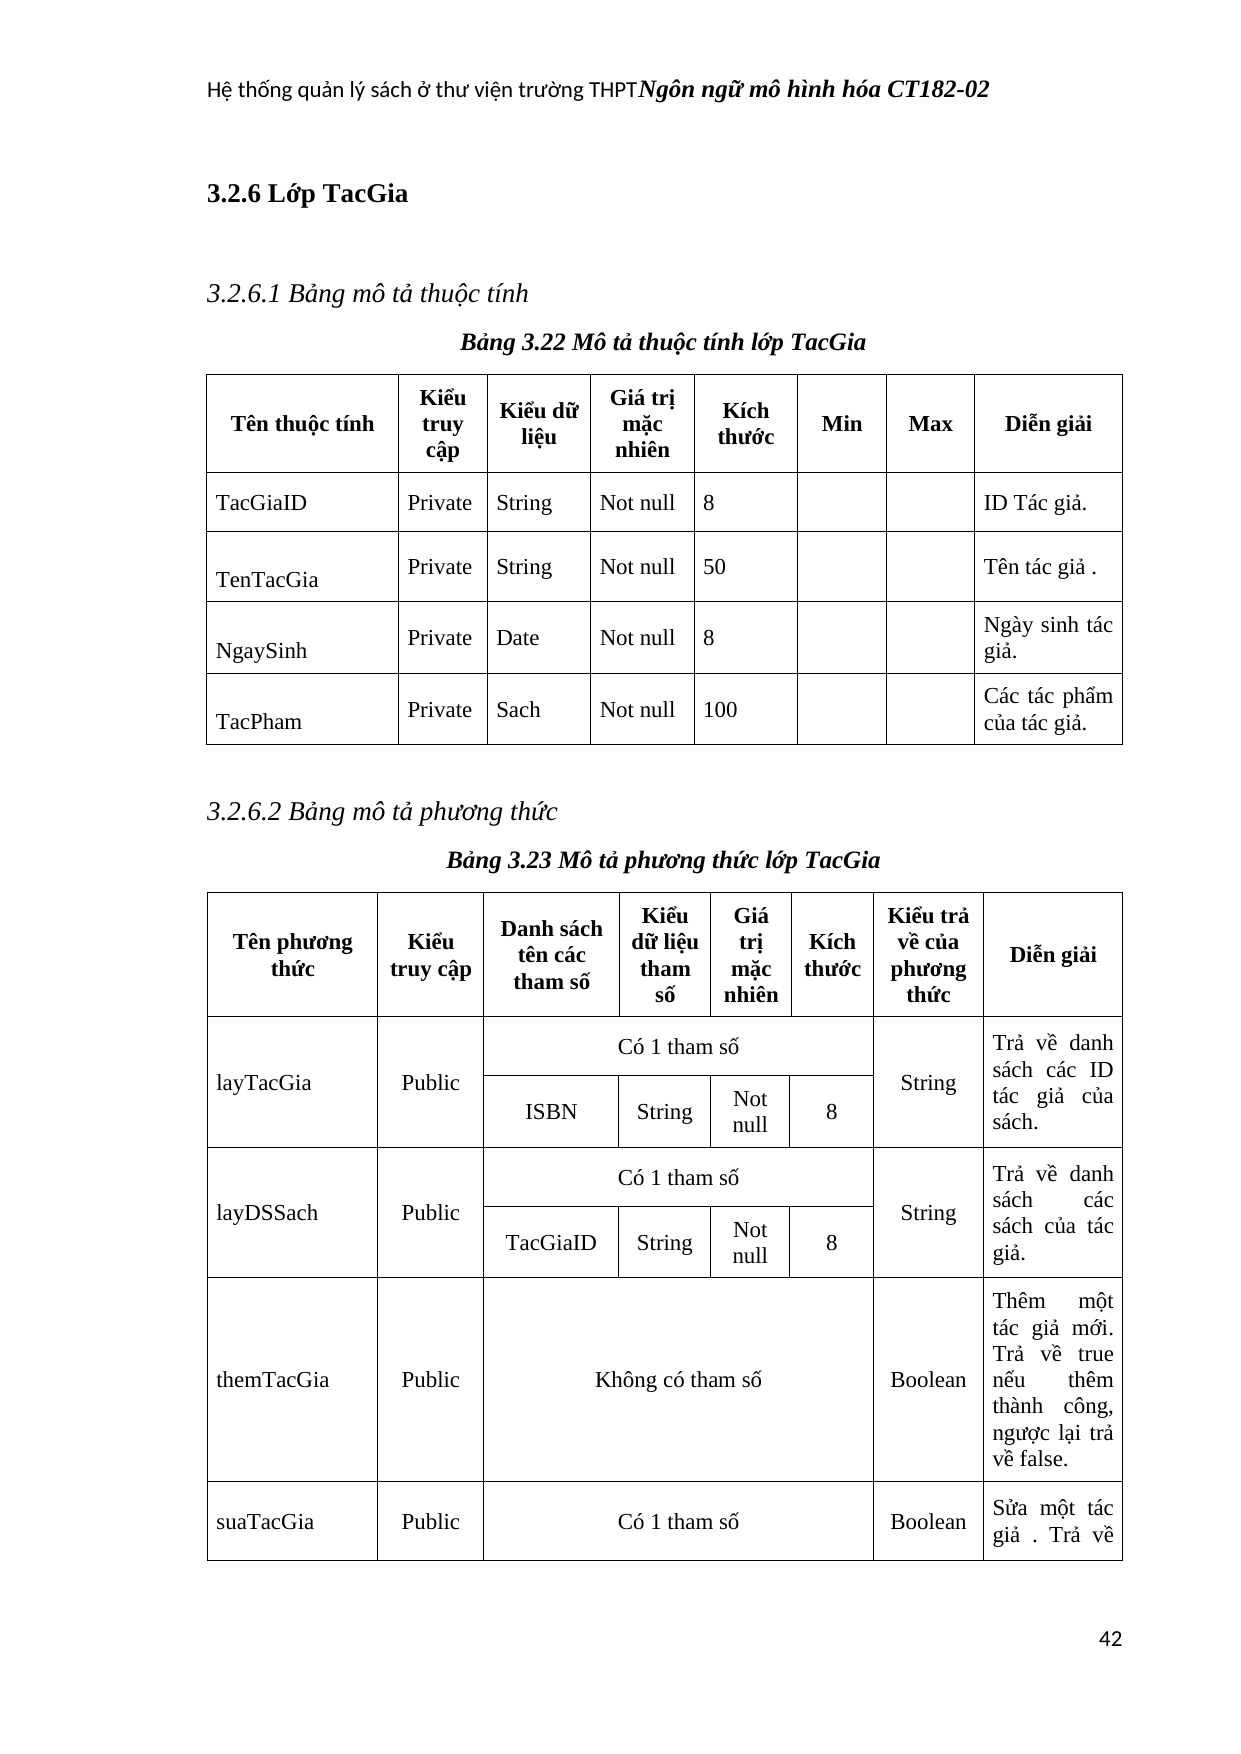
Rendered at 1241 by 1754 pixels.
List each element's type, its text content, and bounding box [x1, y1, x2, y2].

table_header Kiểu truy cập [399, 375, 487, 472]
table_cell Không có tham số [484, 1278, 873, 1481]
table_cell String [874, 1017, 983, 1147]
table_cell Tên tác giả . [975, 532, 1122, 601]
table_cell String [874, 1148, 983, 1277]
table_cell [798, 532, 886, 601]
table_cell 8 [790, 1076, 873, 1147]
table_cell themTacGia [208, 1278, 377, 1481]
table_cell 8 [695, 602, 797, 673]
table_cell Not null [591, 473, 694, 531]
table_cell ID Tác giả. [975, 473, 1122, 531]
table_cell Not null [591, 602, 694, 673]
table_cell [984, 1482, 1122, 1560]
table_header Min [798, 375, 886, 472]
table_cell [798, 473, 886, 531]
table_cell Có 1 tham số [484, 1148, 873, 1206]
table_cell Sach [488, 674, 590, 744]
table_cell [798, 674, 886, 744]
table_cell Not null [591, 532, 694, 601]
table_cell Date [488, 602, 590, 673]
table_cell layDSSach [208, 1148, 377, 1277]
table_cell 100 [695, 674, 797, 744]
table_cell ISBN [484, 1076, 618, 1147]
table_cell Private [399, 602, 487, 673]
table_header Kiểu dữ liệu tham số [620, 893, 710, 1016]
table_cell [887, 674, 974, 744]
table_cell [798, 602, 886, 673]
table_header Diễn giải [984, 893, 1122, 1016]
table_cell Private [399, 674, 487, 744]
table_header Kiểu dữ liệu [488, 375, 590, 472]
table_header Kích thước [792, 893, 873, 1016]
subtitle Bảng mô tả phương thức [207, 795, 1122, 826]
table_cell Có 1 tham số [484, 1017, 873, 1075]
table_cell TenTacGia [207, 532, 398, 601]
table_cell Public [378, 1482, 483, 1560]
table_cell layTacGia [208, 1017, 377, 1147]
table_cell Có 1 tham số [484, 1482, 873, 1560]
table_cell String [488, 473, 590, 531]
subtitle Bảng mô tả thuộc tính [207, 277, 1122, 308]
table_cell Trả về danh sách các ID tác giả của sách. [984, 1017, 1122, 1147]
table_cell TacPham [207, 674, 398, 744]
table_header Danh sách tên các tham số [484, 893, 619, 1016]
table_cell 50 [695, 532, 797, 601]
table_header Kiểu trả về của phương thức [874, 893, 983, 1016]
table_cell Thêm một tác giả mới. Trả về true nếu thêm thành công, ngược lại trả về false. [984, 1278, 1122, 1481]
table_cell Public [378, 1017, 483, 1147]
table_header Tên thuộc tính [207, 375, 398, 472]
table_cell Private [399, 532, 487, 601]
table_cell 8 [695, 473, 797, 531]
table_cell [887, 473, 974, 531]
table_header Diễn giải [975, 375, 1122, 472]
table_header Giá trị mặc nhiên [711, 893, 791, 1016]
table_cell suaTacGia [208, 1482, 377, 1560]
table_cell TacGiaID [484, 1207, 618, 1277]
subtitle Lớp TacGia [207, 177, 1122, 208]
table_cell String [619, 1207, 710, 1277]
table_cell Not null [711, 1076, 789, 1147]
table_header Kích thước [695, 375, 797, 472]
table_cell Trả về danh sách các sách của tác giả. [984, 1148, 1122, 1277]
table_header Giá trị mặc nhiên [591, 375, 694, 472]
table_cell [887, 602, 974, 673]
table_header Kiểu truy cập [378, 893, 483, 1016]
table_cell Ngày sinh tác giả. [975, 602, 1122, 673]
table_cell Public [378, 1148, 483, 1277]
table_cell Public [378, 1278, 483, 1481]
table_cell Các tác phẩm của tác giả. [975, 674, 1122, 744]
table_cell TacGiaID [207, 473, 398, 531]
table_cell Not null [711, 1207, 789, 1277]
table_cell Not null [591, 674, 694, 744]
table_header Max [887, 375, 974, 472]
table_cell 8 [790, 1207, 873, 1277]
table_header Tên phương thức [208, 893, 377, 1016]
table_cell String [619, 1076, 710, 1147]
table_cell Boolean [874, 1482, 983, 1560]
table_cell Private [399, 473, 487, 531]
table_cell NgaySinh [207, 602, 398, 673]
table_cell [887, 532, 974, 601]
table_cell String [488, 532, 590, 601]
table_cell Boolean [874, 1278, 983, 1481]
